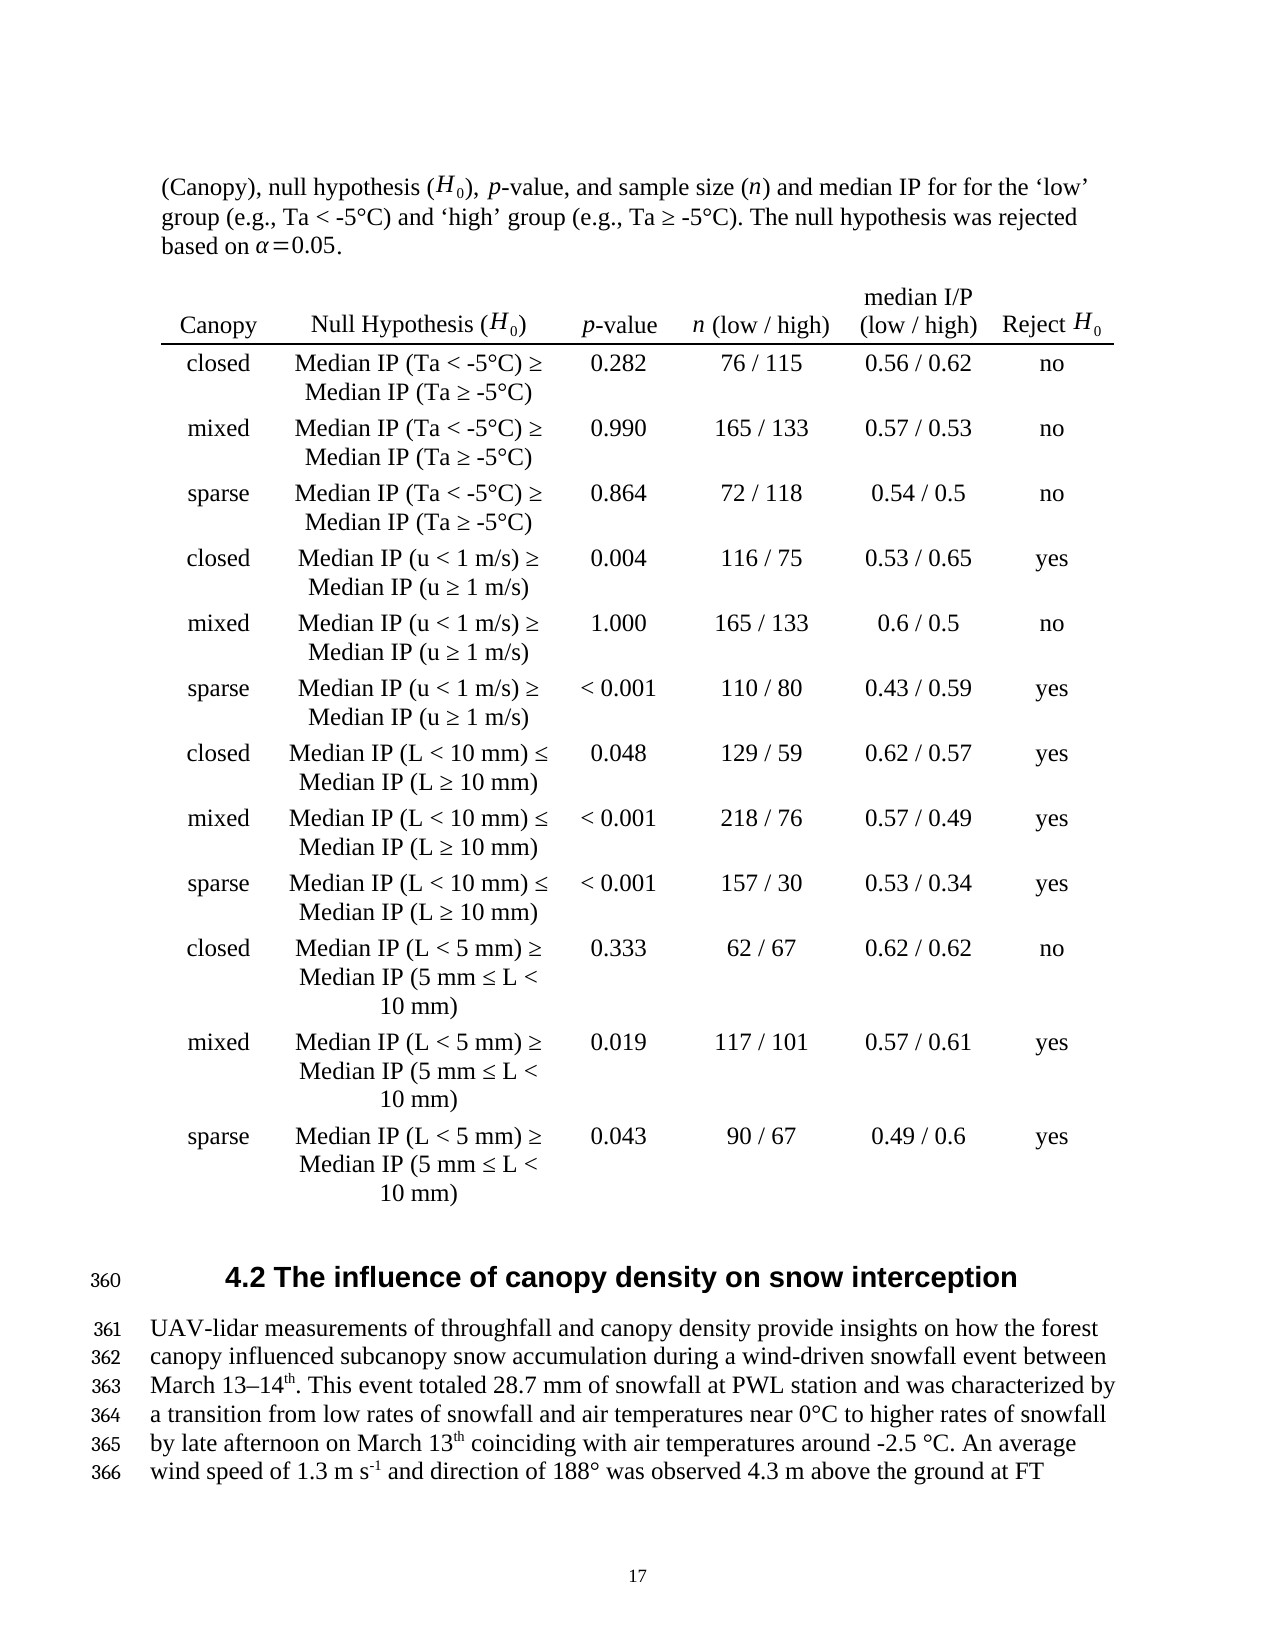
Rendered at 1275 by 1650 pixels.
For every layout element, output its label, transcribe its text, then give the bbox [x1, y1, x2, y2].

subtitle 4.2 The influence of canopy density on snow interception [150, 1260, 1125, 1294]
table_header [150, 150, 1125, 1239]
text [150, 1313, 1125, 1485]
